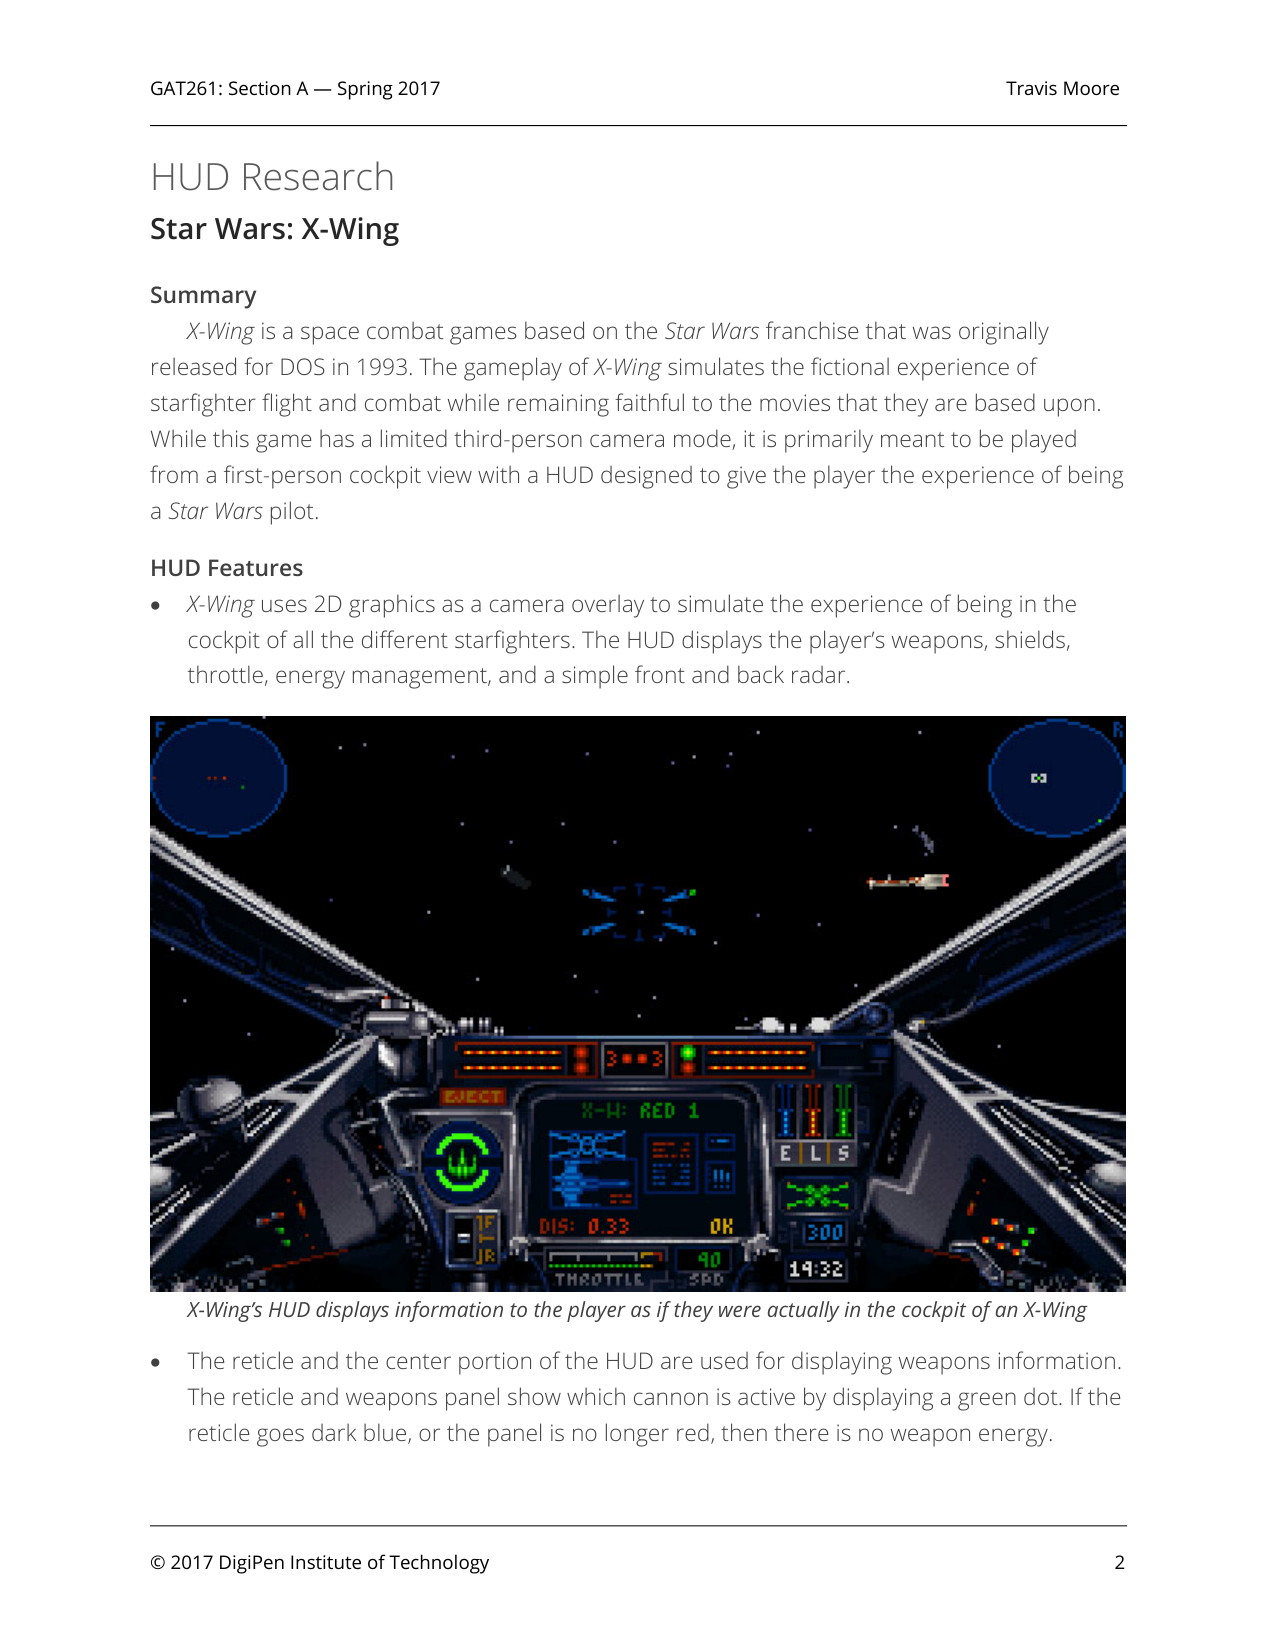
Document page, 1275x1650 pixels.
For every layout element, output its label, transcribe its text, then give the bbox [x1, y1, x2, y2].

text Star Wars: X-Wing [150, 209, 1125, 248]
text X-Wing’s HUD displays information to the player as if they were actually in the cockpit of an X-Wing [150, 1296, 1125, 1324]
picture [150, 716, 1126, 1292]
text Summary [150, 279, 1125, 311]
text HUD Features [150, 552, 1125, 583]
text X-Wing is a space combat games based on the Star Wars franchise that was originally released for DOS in 1993. The gameplay of X-Wing simulates the fictional experience of starfighter flight and combat while remaining faithful to the movies that they are based upon. While this game has a limited third-person camera mode, it is primarily meant to be played from a first-person cockpit view with a HUD designed to give the player the experience of being a Star Wars pilot. [150, 315, 1125, 526]
list The reticle and the center portion of the HUD are used for displaying weapons information. The reticle and weapons panel show which cannon is active by displaying a green dot. If the reticle goes dark blue, or the panel is no longer red, then there is no weapon energy. [150, 1345, 1125, 1448]
list X-Wing uses 2D graphics as a camera overlay to simulate the experience of being in the cockpit of all the different starfighters. The HUD displays the player’s weapons, shields, throttle, energy management, and a simple front and back radar. [150, 588, 1125, 691]
text HUD Research [150, 150, 1125, 201]
